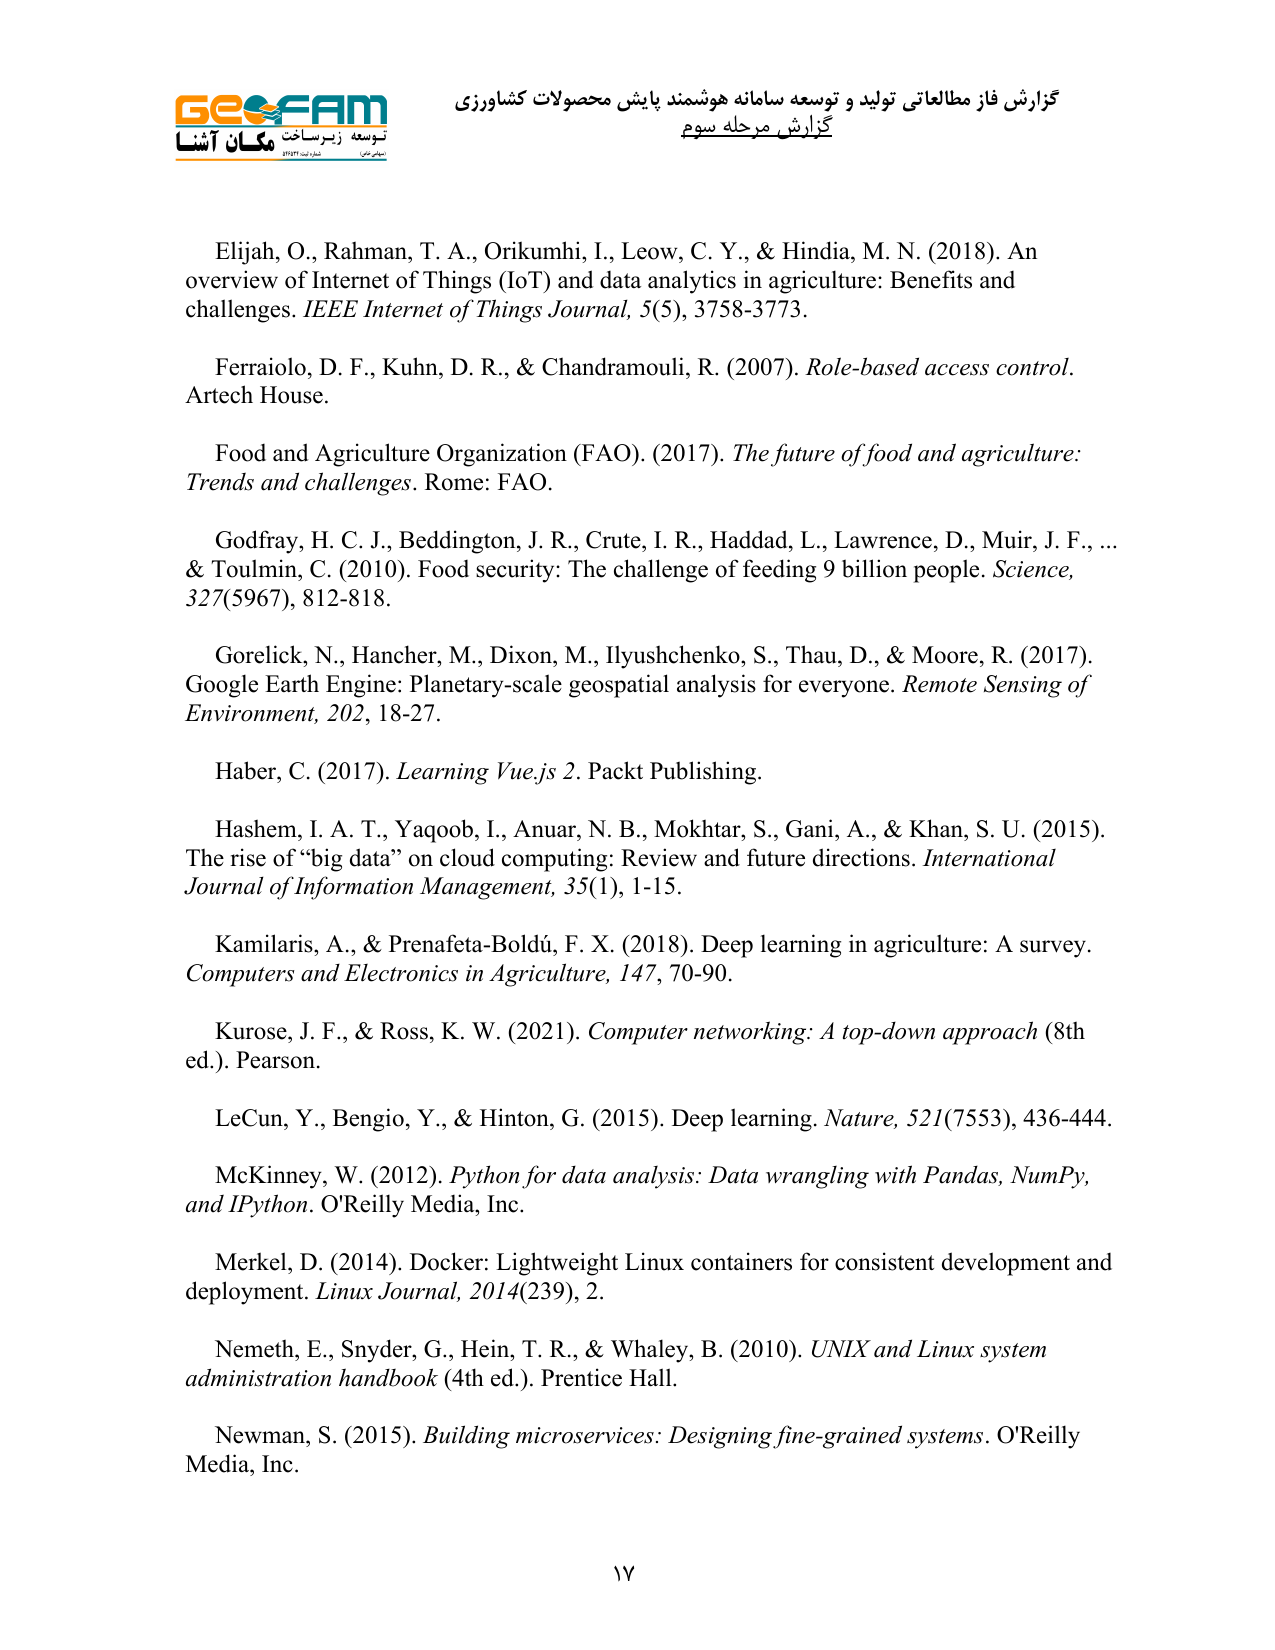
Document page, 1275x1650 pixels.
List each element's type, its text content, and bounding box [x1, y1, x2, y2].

picture [174, 89, 389, 168]
text Hashem, I. A. T., Yaqoob, I., Anuar, N. B., Mokhtar, S., Gani, A., & Khan, S. U. (2015). The rise of “big data” on cloud computing: Review and future directions. International Journal of Information Management, 35(1), 1-15. [185, 814, 1127, 900]
text Newman, S. (2015). Building microservices: Designing fine-grained systems. O'Reilly Media, Inc. [185, 1421, 1127, 1478]
text LeCun, Y., Bengio, Y., & Hinton, G. (2015). Deep learning. Nature, 521(7553), 436-444. [185, 1103, 1127, 1131]
text Ferraiolo, D. F., Kuhn, D. R., & Chandramouli, R. (2007). Role-based access control. Artech House. [185, 352, 1127, 409]
text Kurose, J. F., & Ross, K. W. (2021). Computer networking: A top-down approach (8th ed.). Pearson. [185, 1016, 1127, 1073]
text Food and Agriculture Organization (FAO). (2017). The future of food and agriculture: Trends and challenges. Rome: FAO. [185, 438, 1127, 496]
text McKinney, W. (2012). Python for data analysis: Data wrangling with Pandas, NumPy, and IPython. O'Reilly Media, Inc. [185, 1161, 1127, 1218]
text Kamilaris, A., & Prenafeta-Boldú, F. X. (2018). Deep learning in agriculture: A survey. Computers and Electronics in Agriculture, 147, 70-90. [185, 929, 1127, 987]
text Merkel, D. (2014). Docker: Lightweight Linux containers for consistent development and deployment. Linux Journal, 2014(239), 2. [185, 1247, 1127, 1305]
text Haber, C. (2017). Learning Vue.js 2. Packt Publishing. [185, 756, 1127, 785]
text Elijah, O., Rahman, T. A., Orikumhi, I., Leow, C. Y., & Hindia, M. N. (2018). An overview of Internet of Things (IoT) and data analytics in agriculture: Benefits and challenges. IEEE Internet of Things Journal, 5(5), 3758-3773. [185, 236, 1127, 323]
text Gorelick, N., Hancher, M., Dixon, M., Ilyushchenko, S., Thau, D., & Moore, R. (2017). Google Earth Engine: Planetary-scale geospatial analysis for everyone. Remote Sensing of Environment, 202, 18-27. [185, 641, 1127, 727]
text Godfray, H. C. J., Beddington, J. R., Crute, I. R., Haddad, L., Lawrence, D., Muir, J. F., ... & Toulmin, C. (2010). Food security: The challenge of feeding 9 billion people. Science, 327(5967), 812-818. [185, 525, 1127, 611]
text Nemeth, E., Snyder, G., Hein, T. R., & Whaley, B. (2010). UNIX and Linux system administration handbook (4th ed.). Prentice Hall. [185, 1334, 1127, 1391]
